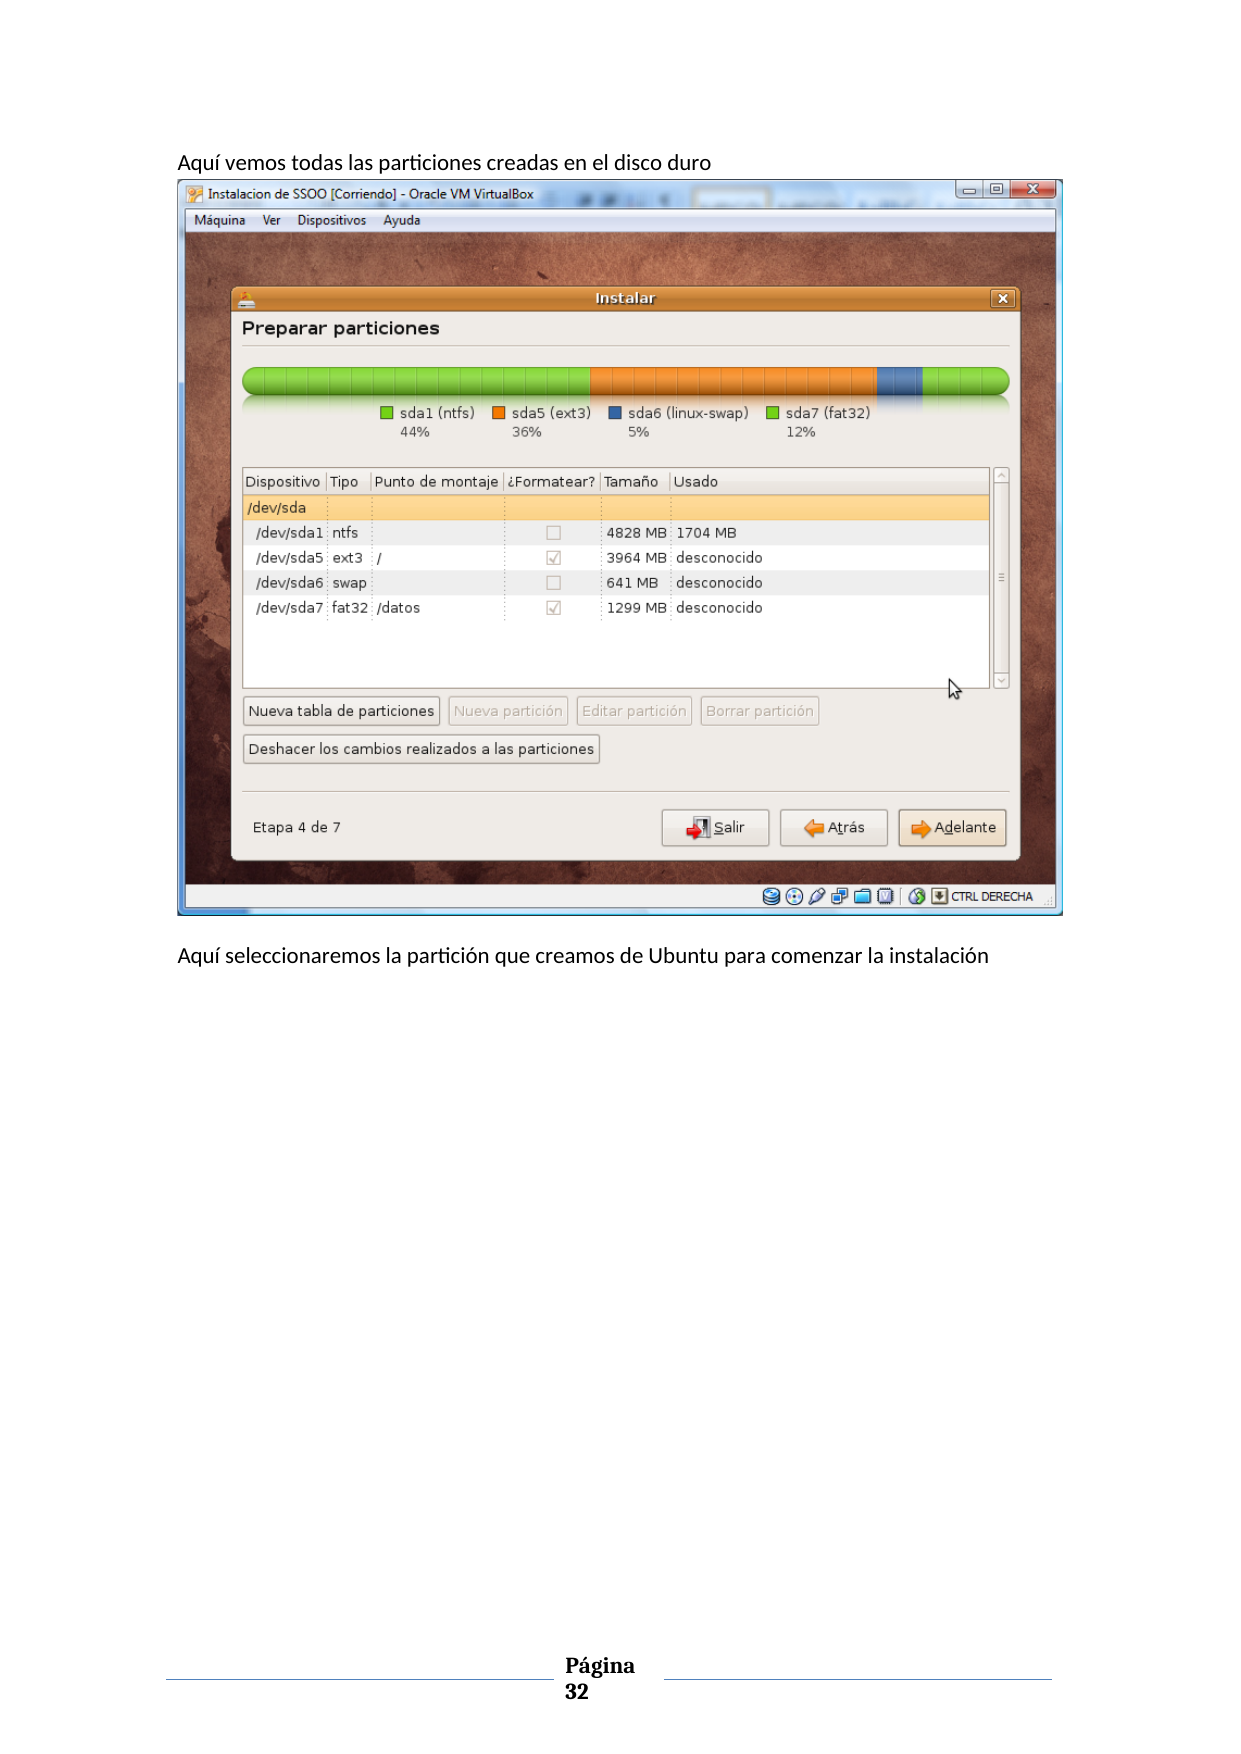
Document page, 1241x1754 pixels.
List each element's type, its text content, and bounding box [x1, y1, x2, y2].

picture [177, 179, 1063, 916]
text Aquí seleccionaremos la partición que creamos de Ubuntu para comenzar la instalación [177, 941, 1063, 969]
text Aquí vemos todas las particiones creadas en el disco duro [177, 148, 1063, 179]
